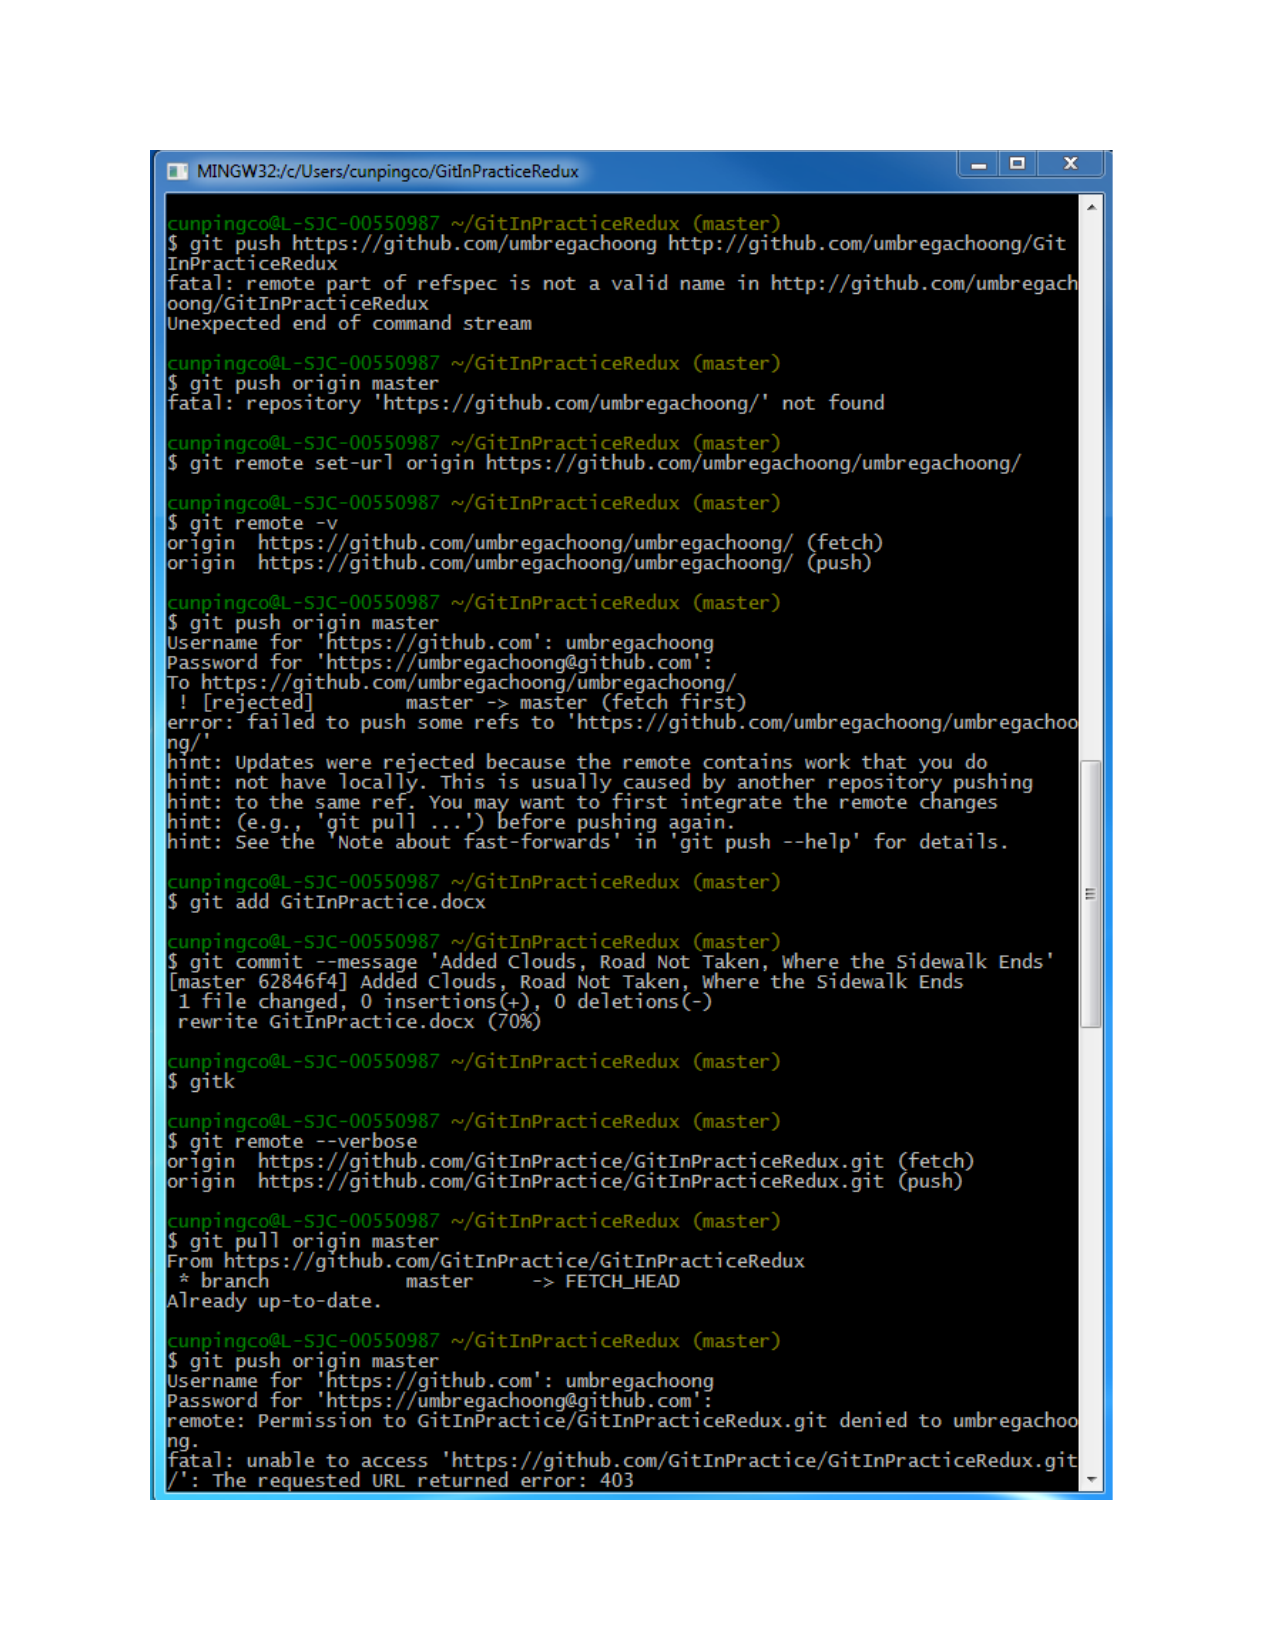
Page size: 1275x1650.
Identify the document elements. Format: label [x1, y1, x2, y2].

picture [150, 150, 1113, 1500]
